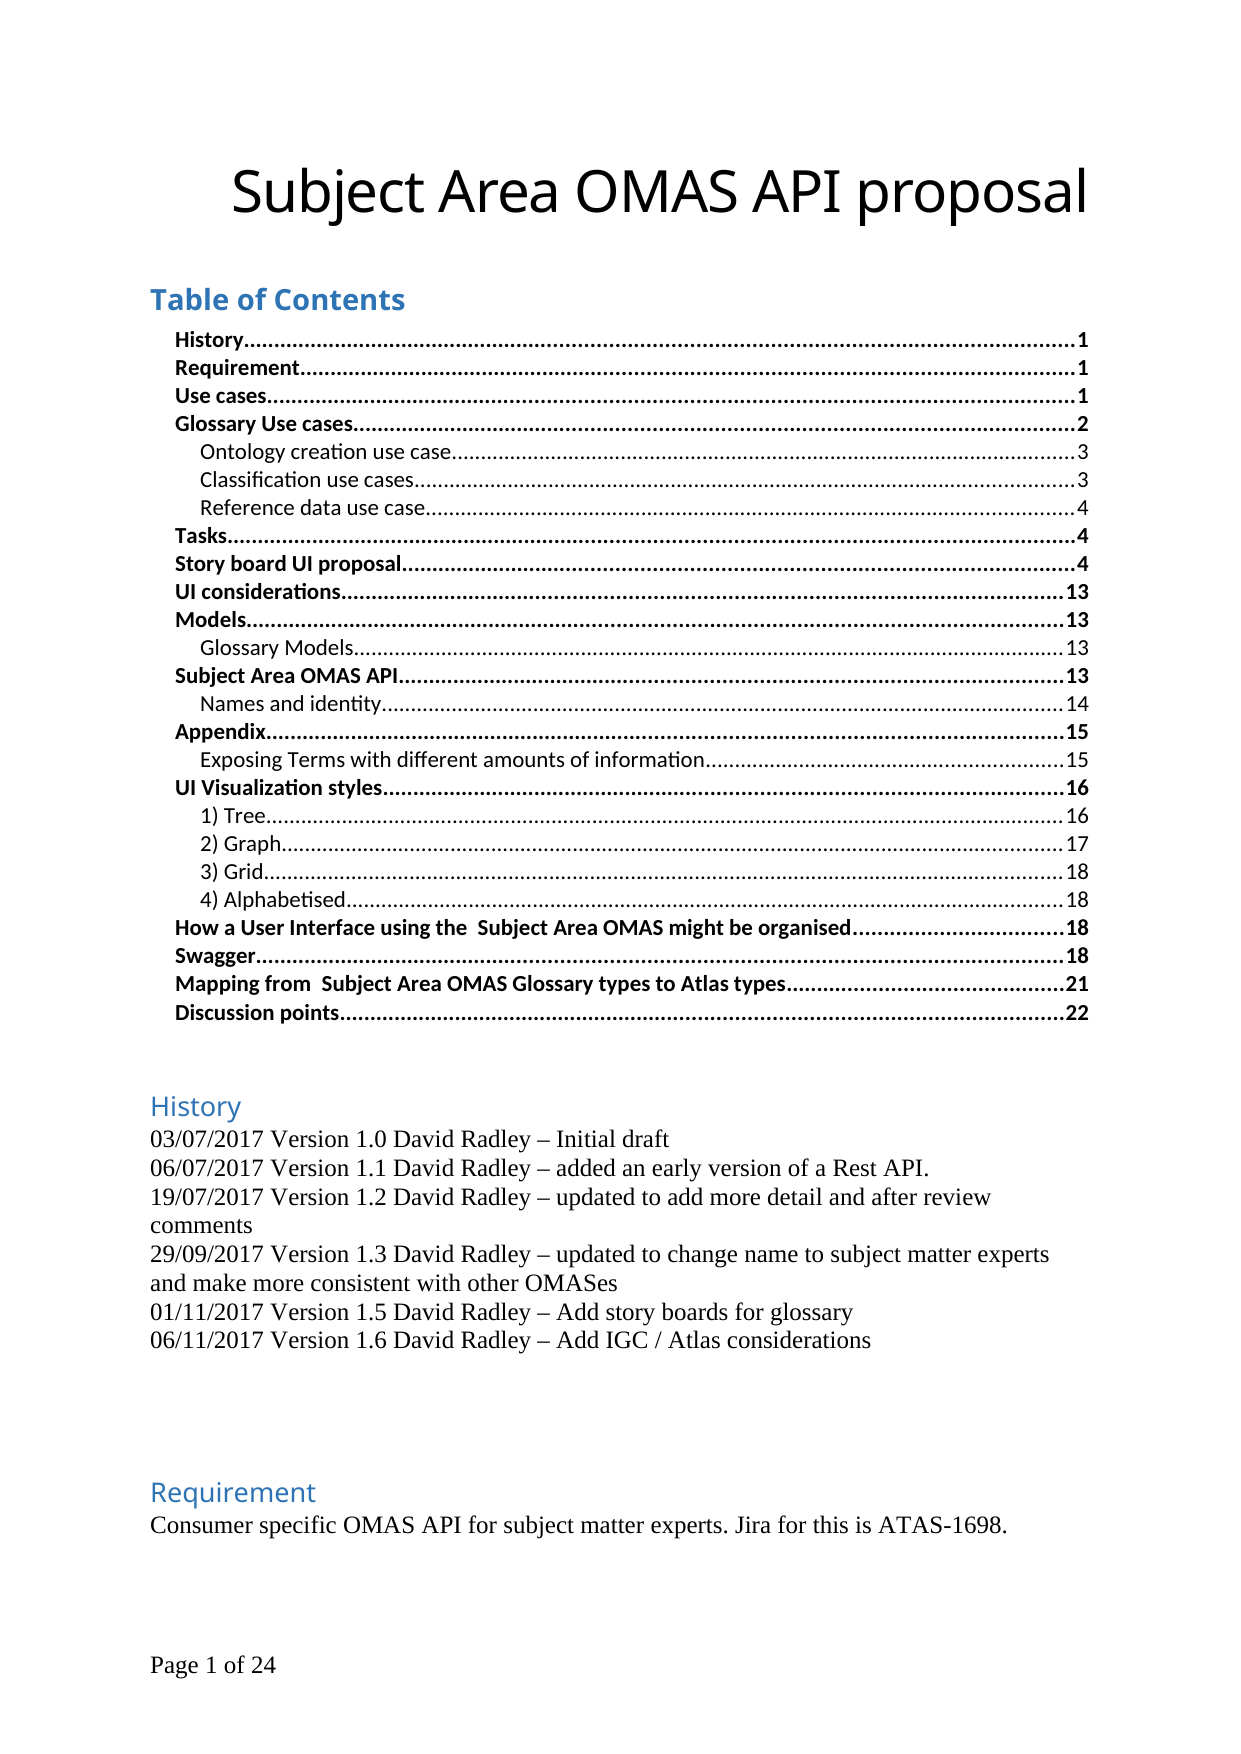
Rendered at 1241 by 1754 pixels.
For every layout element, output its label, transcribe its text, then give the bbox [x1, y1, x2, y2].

text Consumer specific OMAS API for subject matter experts. Jira for this is ATAS-1698. [150, 1510, 1090, 1539]
subtitle Requirement [150, 1473, 1090, 1510]
title Subject Area OMAS API proposal [150, 150, 1090, 229]
subtitle History [150, 1087, 1090, 1124]
text 19/07/2017 Version 1.2 David Radley – updated to add more detail and after review comments [150, 1182, 1090, 1239]
text 01/11/2017 Version 1.5 David Radley – Add story boards for glossary [150, 1297, 1090, 1325]
text 03/07/2017 Version 1.0 David Radley – Initial draft [150, 1124, 1090, 1153]
text 06/07/2017 Version 1.1 David Radley – added an early version of a Rest API. [150, 1153, 1090, 1182]
text 29/09/2017 Version 1.3 David Radley – updated to change name to subject matter experts and make more consistent with other OMASes [150, 1239, 1090, 1297]
text 06/11/2017 Version 1.6 David Radley – Add IGC / Atlas considerations [150, 1325, 1090, 1354]
